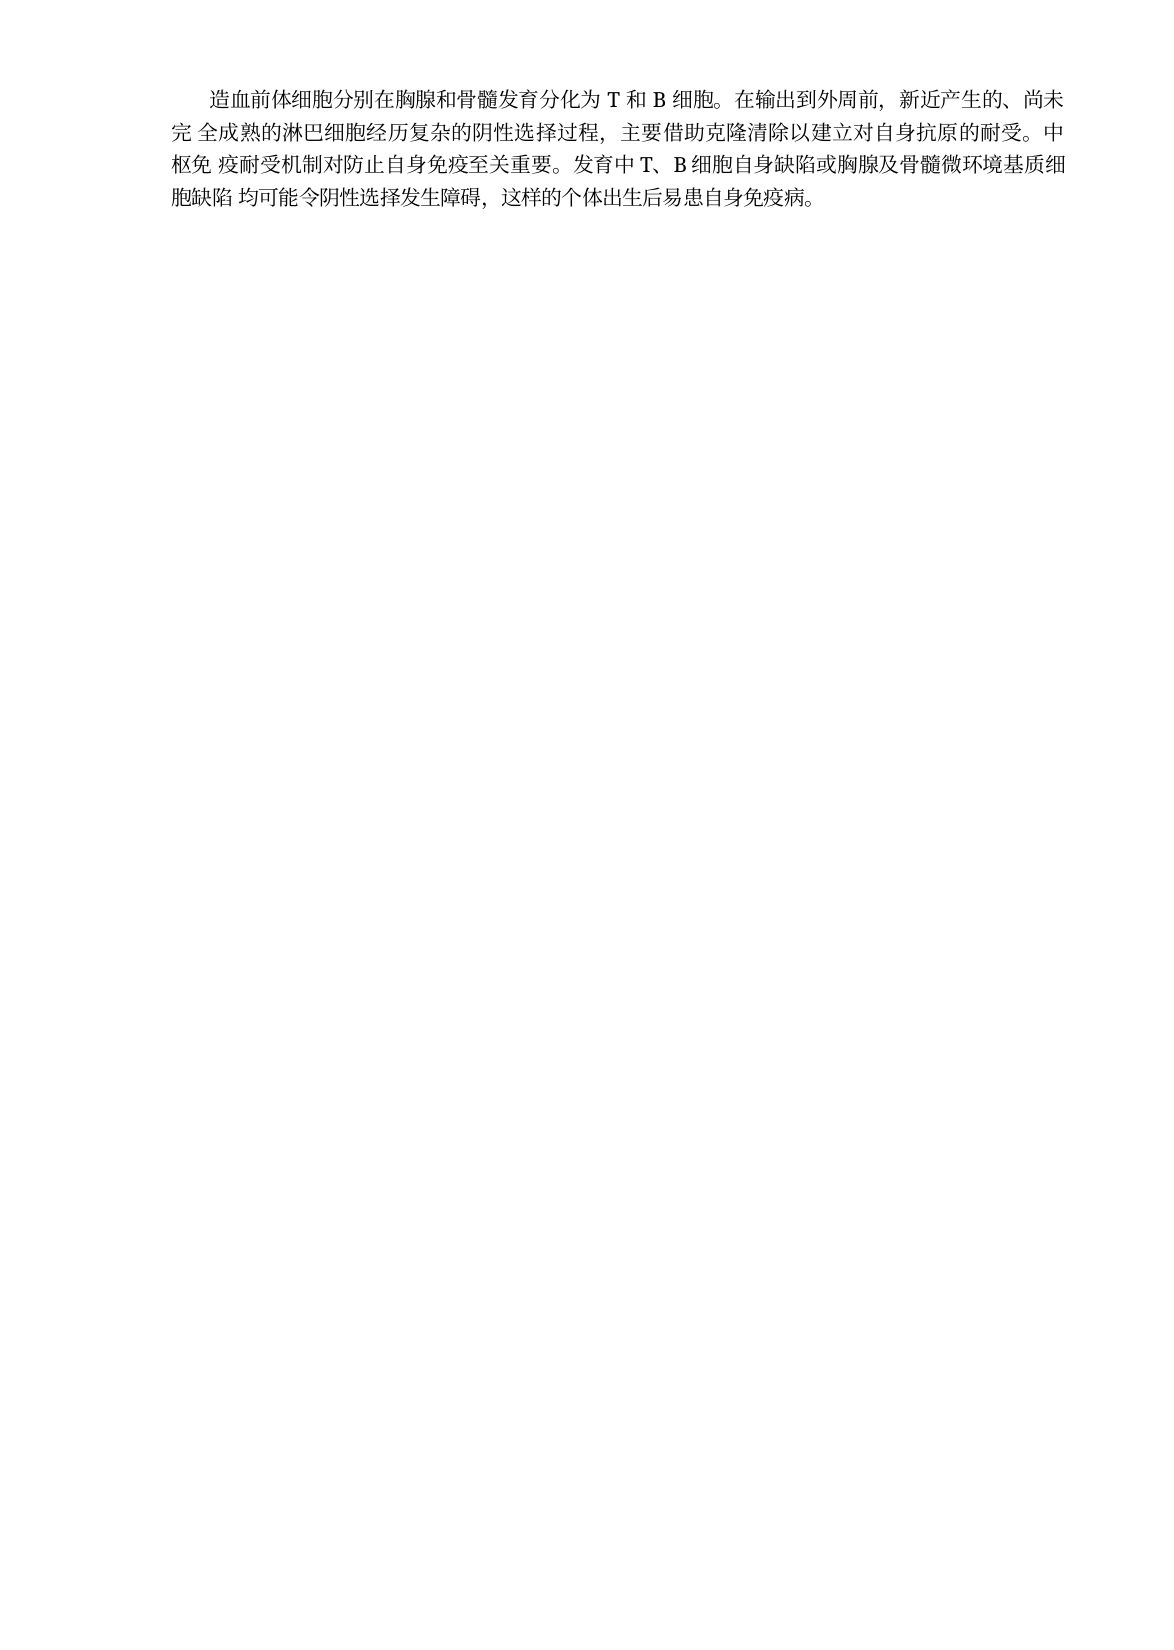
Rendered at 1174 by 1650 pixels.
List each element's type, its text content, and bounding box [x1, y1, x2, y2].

text 造血前体细胞分别在胸腺和骨髓发育分化为T 和 B 细胞。在输出到外周前，新近产生的、尚未完 全成熟的淋巴细胞经历复杂的阴性选择过程，主要借助克隆清除以建立对自身抗原的耐受。中枢免 疫耐受机制对防止自身免疫至关重要。发育中T、B细胞自身缺陷或胸腺及骨髓微环境基质细胞缺陷 均可能令阴性选择发生障碍，这样的个体出生后易患自身免疫病。 [171, 84, 1066, 211]
